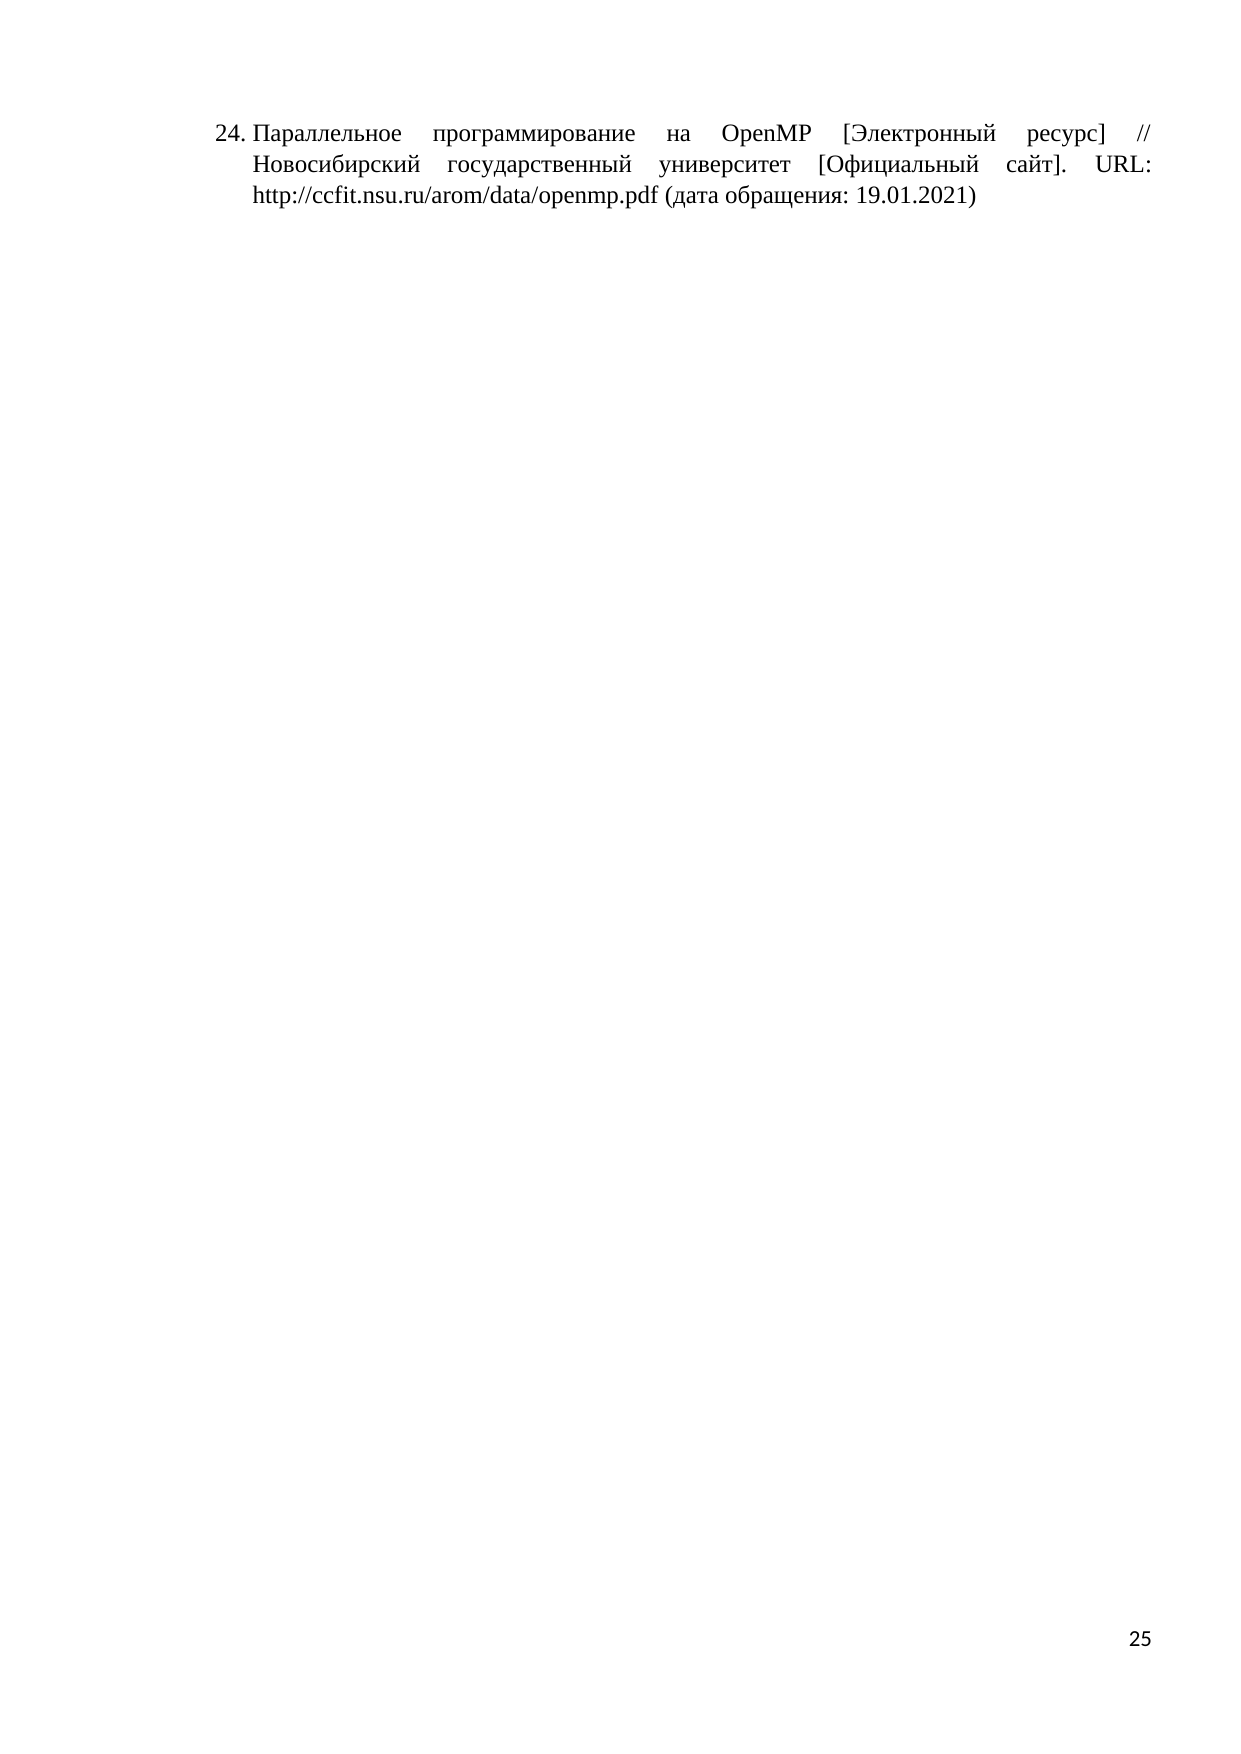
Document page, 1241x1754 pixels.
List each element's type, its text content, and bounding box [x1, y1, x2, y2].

list Параллельное программирование на OpenMP [Электронный ресурс] // Новосибирский государственный университет [Официальный сайт]. URL: http://ccfit.nsu.ru/arom/data/openmp.pdf (дата обращения: 19.01.2021) [215, 118, 1152, 209]
